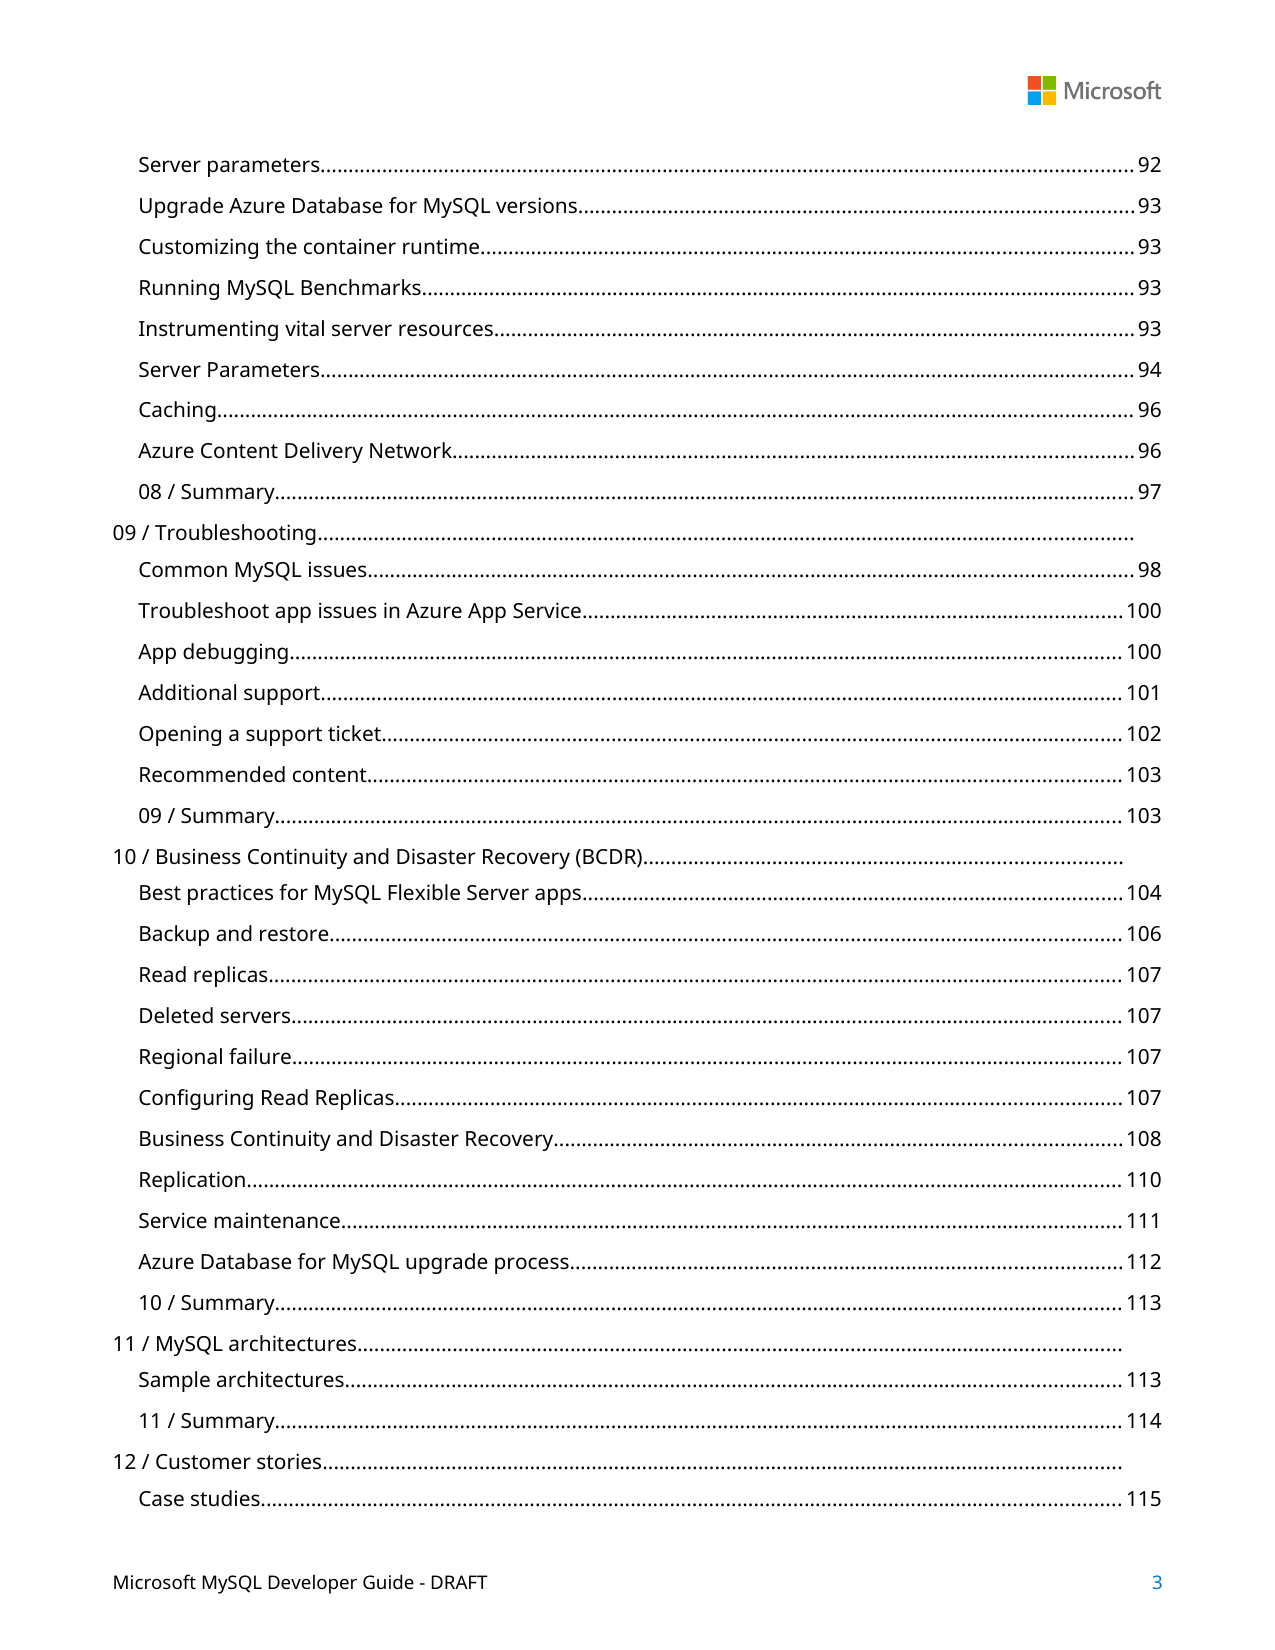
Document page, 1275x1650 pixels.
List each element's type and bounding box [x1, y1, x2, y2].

picture [1026, 75, 1163, 107]
